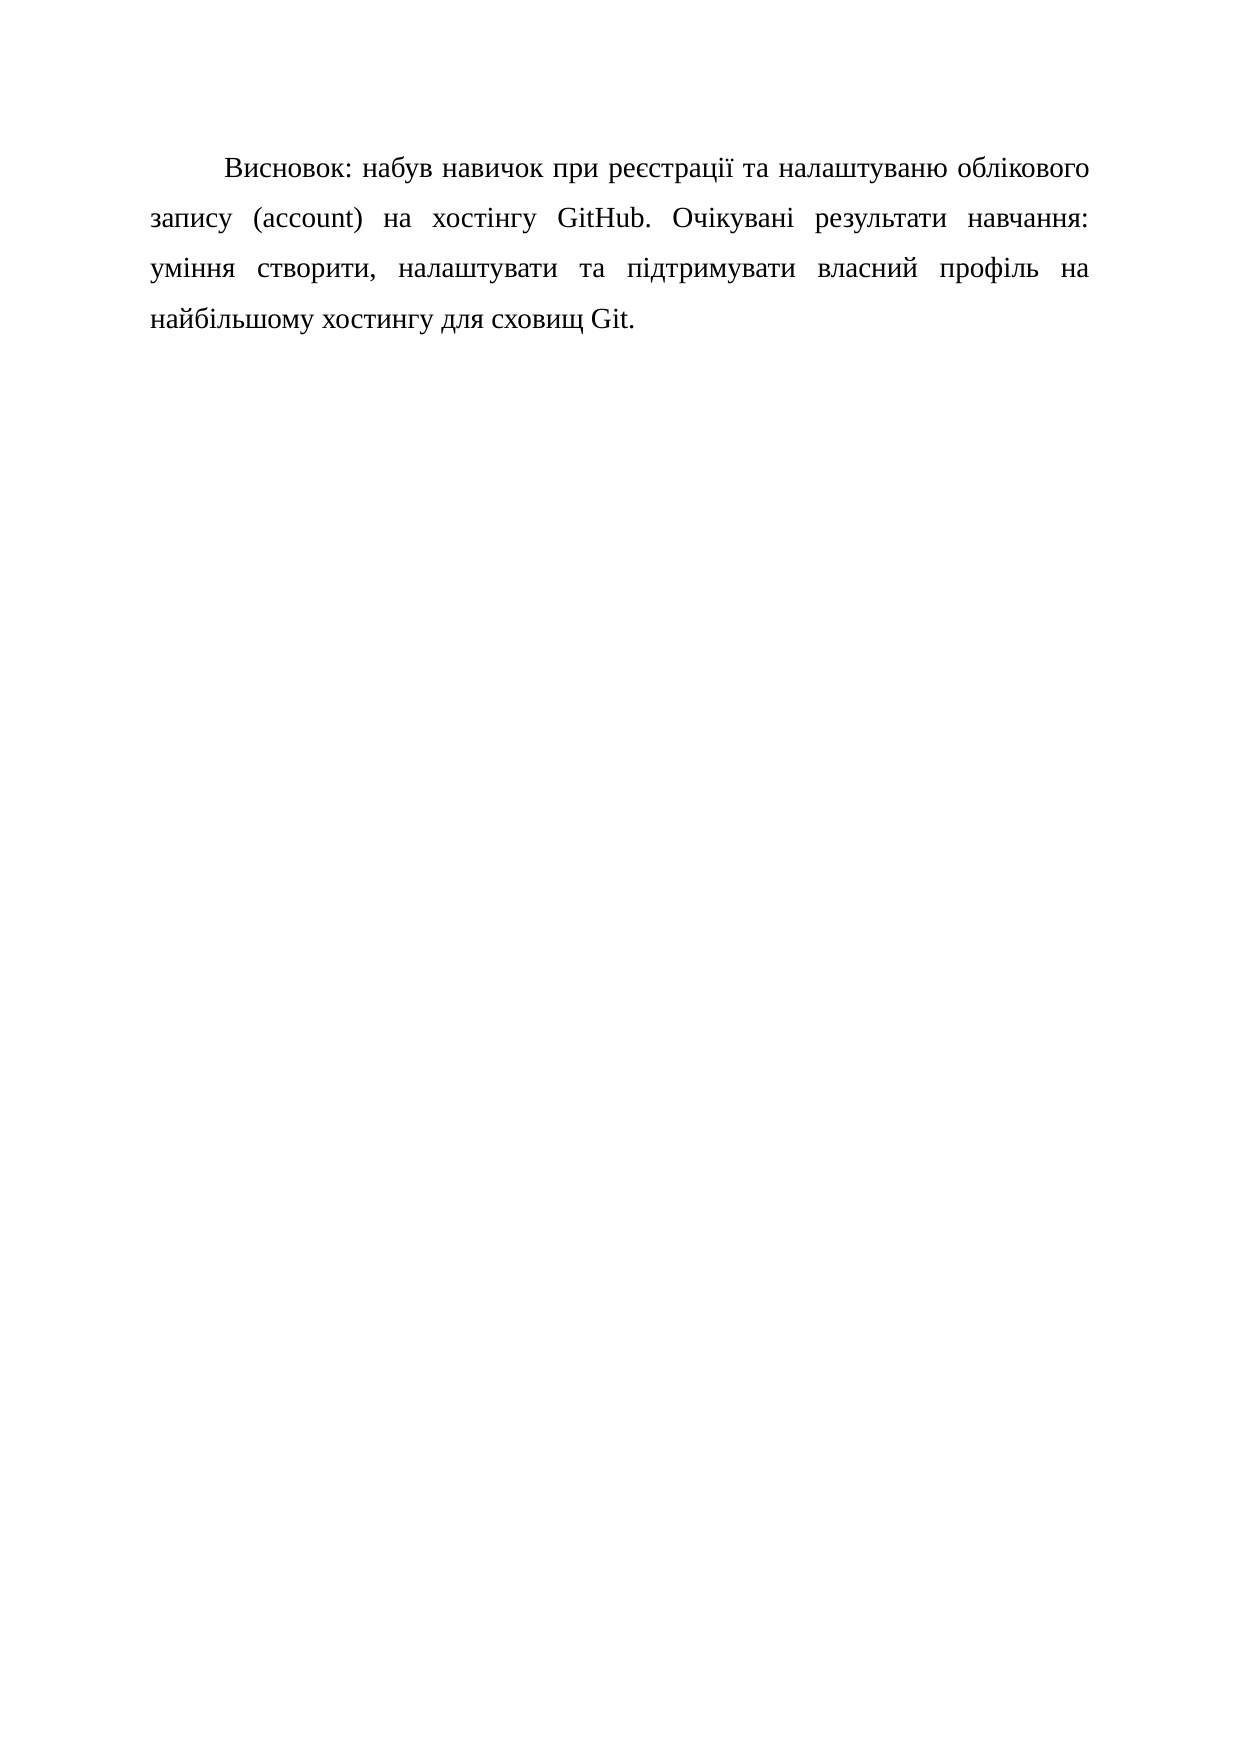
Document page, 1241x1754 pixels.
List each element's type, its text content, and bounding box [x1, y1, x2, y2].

text Висновок: набув навичок при реєстрації та налаштуваню облікового запису (account) на хостінгу GitHub. Очікувані результати навчання: уміння створити, налаштувати та підтримувати власний профіль на найбільшому хостингу для сховищ Git. [150, 150, 1090, 334]
